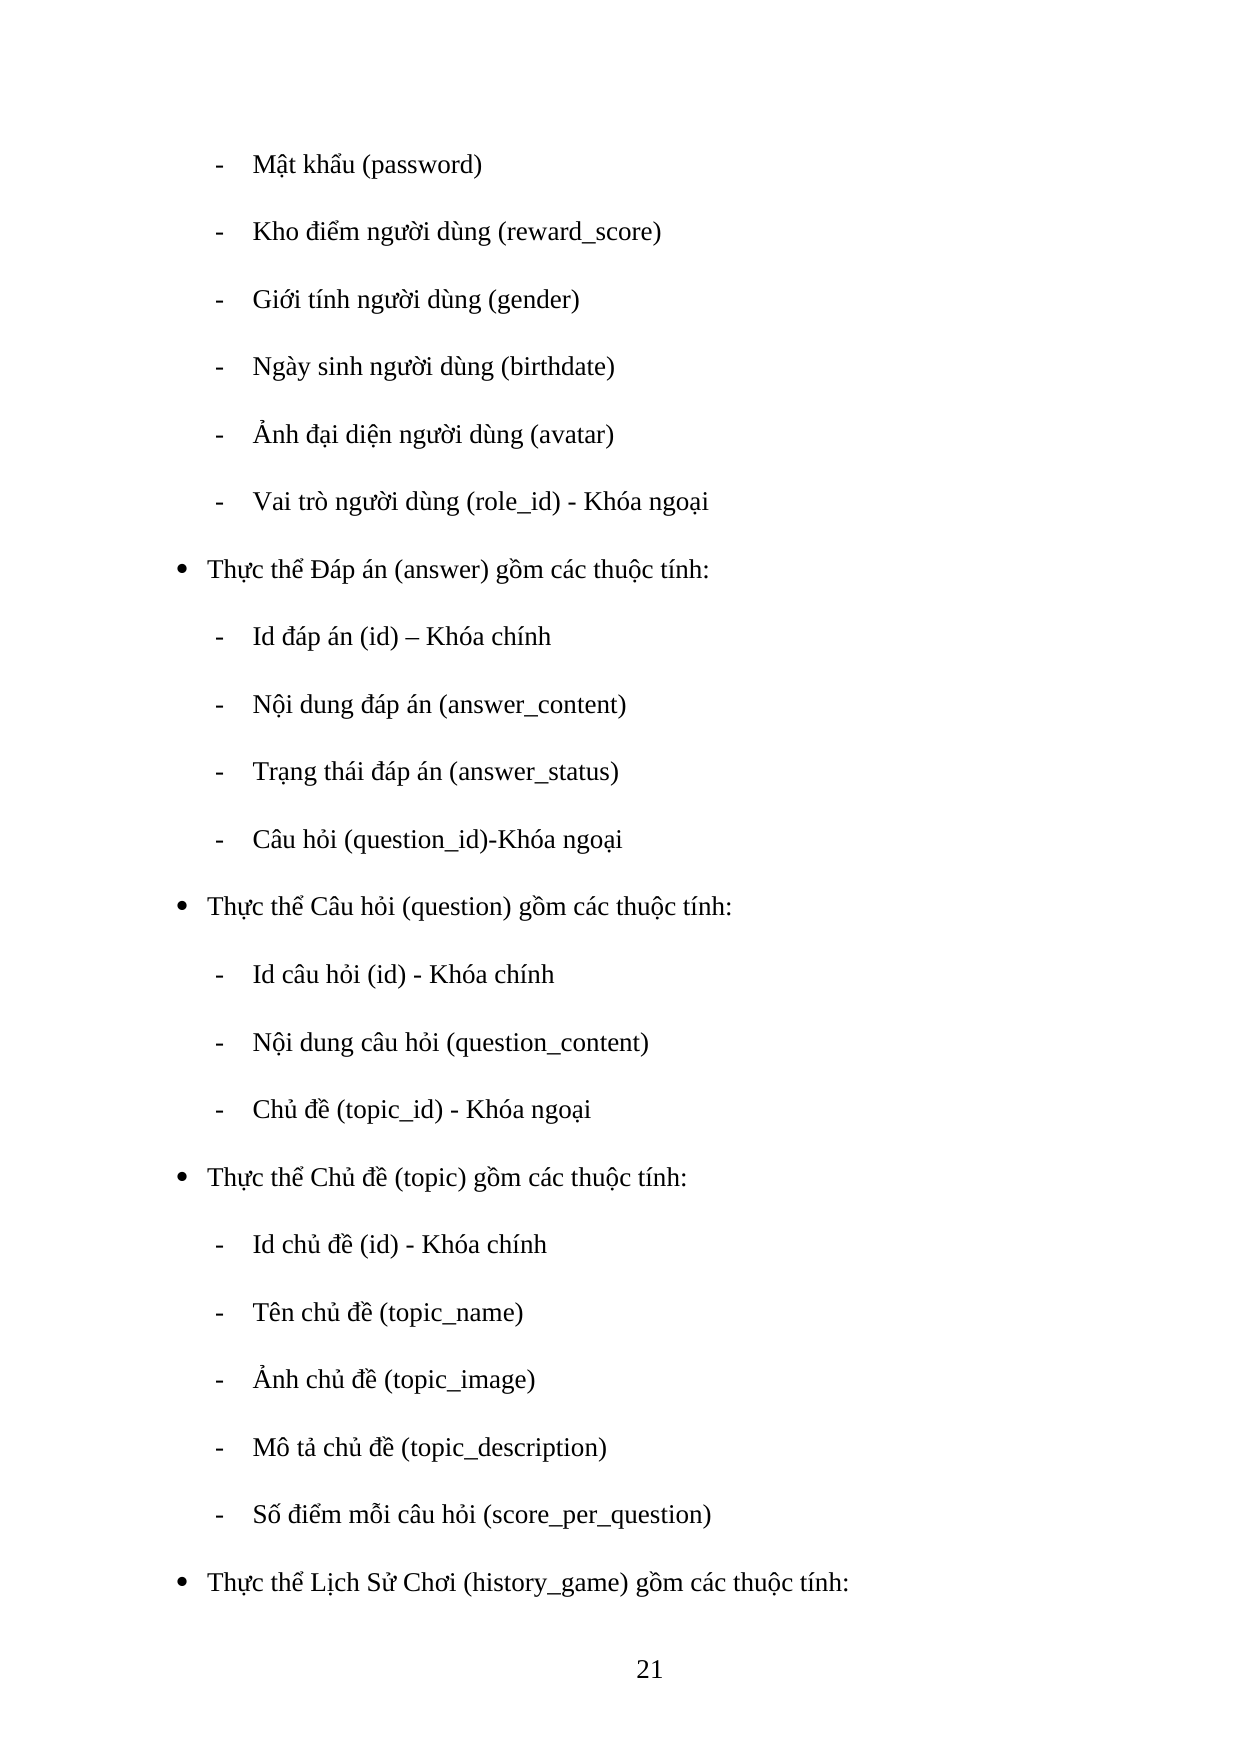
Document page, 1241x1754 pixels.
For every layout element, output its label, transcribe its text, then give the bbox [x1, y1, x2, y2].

list Chủ đề (topic_id) - Khóa ngoại [215, 1093, 1122, 1124]
list Ảnh chủ đề (topic_image) [215, 1363, 1122, 1394]
list Giới tính người dùng (gender) [215, 283, 1122, 314]
text Thực thể Lịch Sử Chơi (history_game) gồm các thuộc tính: [177, 1566, 1122, 1597]
list Vai trò người dùng (role_id) - Khóa ngoại [215, 485, 1122, 516]
text Thực thể Chủ đề (topic) gồm các thuộc tính: [177, 1161, 1122, 1192]
text Thực thể Đáp án (answer) gồm các thuộc tính: [177, 553, 1122, 584]
list Id câu hỏi (id) - Khóa chính [215, 958, 1122, 989]
list Mô tả chủ đề (topic_description) [215, 1431, 1122, 1462]
list Trạng thái đáp án (answer_status) [215, 755, 1122, 787]
list Ngày sinh người dùng (birthdate) [215, 350, 1122, 381]
list Ảnh đại diện người dùng (avatar) [215, 418, 1122, 449]
list Id đáp án (id) – Khóa chính [215, 620, 1122, 652]
list Số điểm mỗi câu hỏi (score_per_question) [215, 1498, 1122, 1529]
list Id chủ đề (id) - Khóa chính [215, 1228, 1122, 1259]
list Kho điểm người dùng (reward_score) [215, 215, 1122, 246]
list Nội dung đáp án (answer_content) [215, 688, 1122, 719]
text Thực thể Câu hỏi (question) gồm các thuộc tính: [177, 890, 1122, 922]
list Nội dung câu hỏi (question_content) [215, 1026, 1122, 1057]
list Câu hỏi (question_id)-Khóa ngoại [215, 823, 1122, 854]
list Mật khẩu (password) [215, 148, 1122, 179]
list Tên chủ đề (topic_name) [215, 1296, 1122, 1327]
